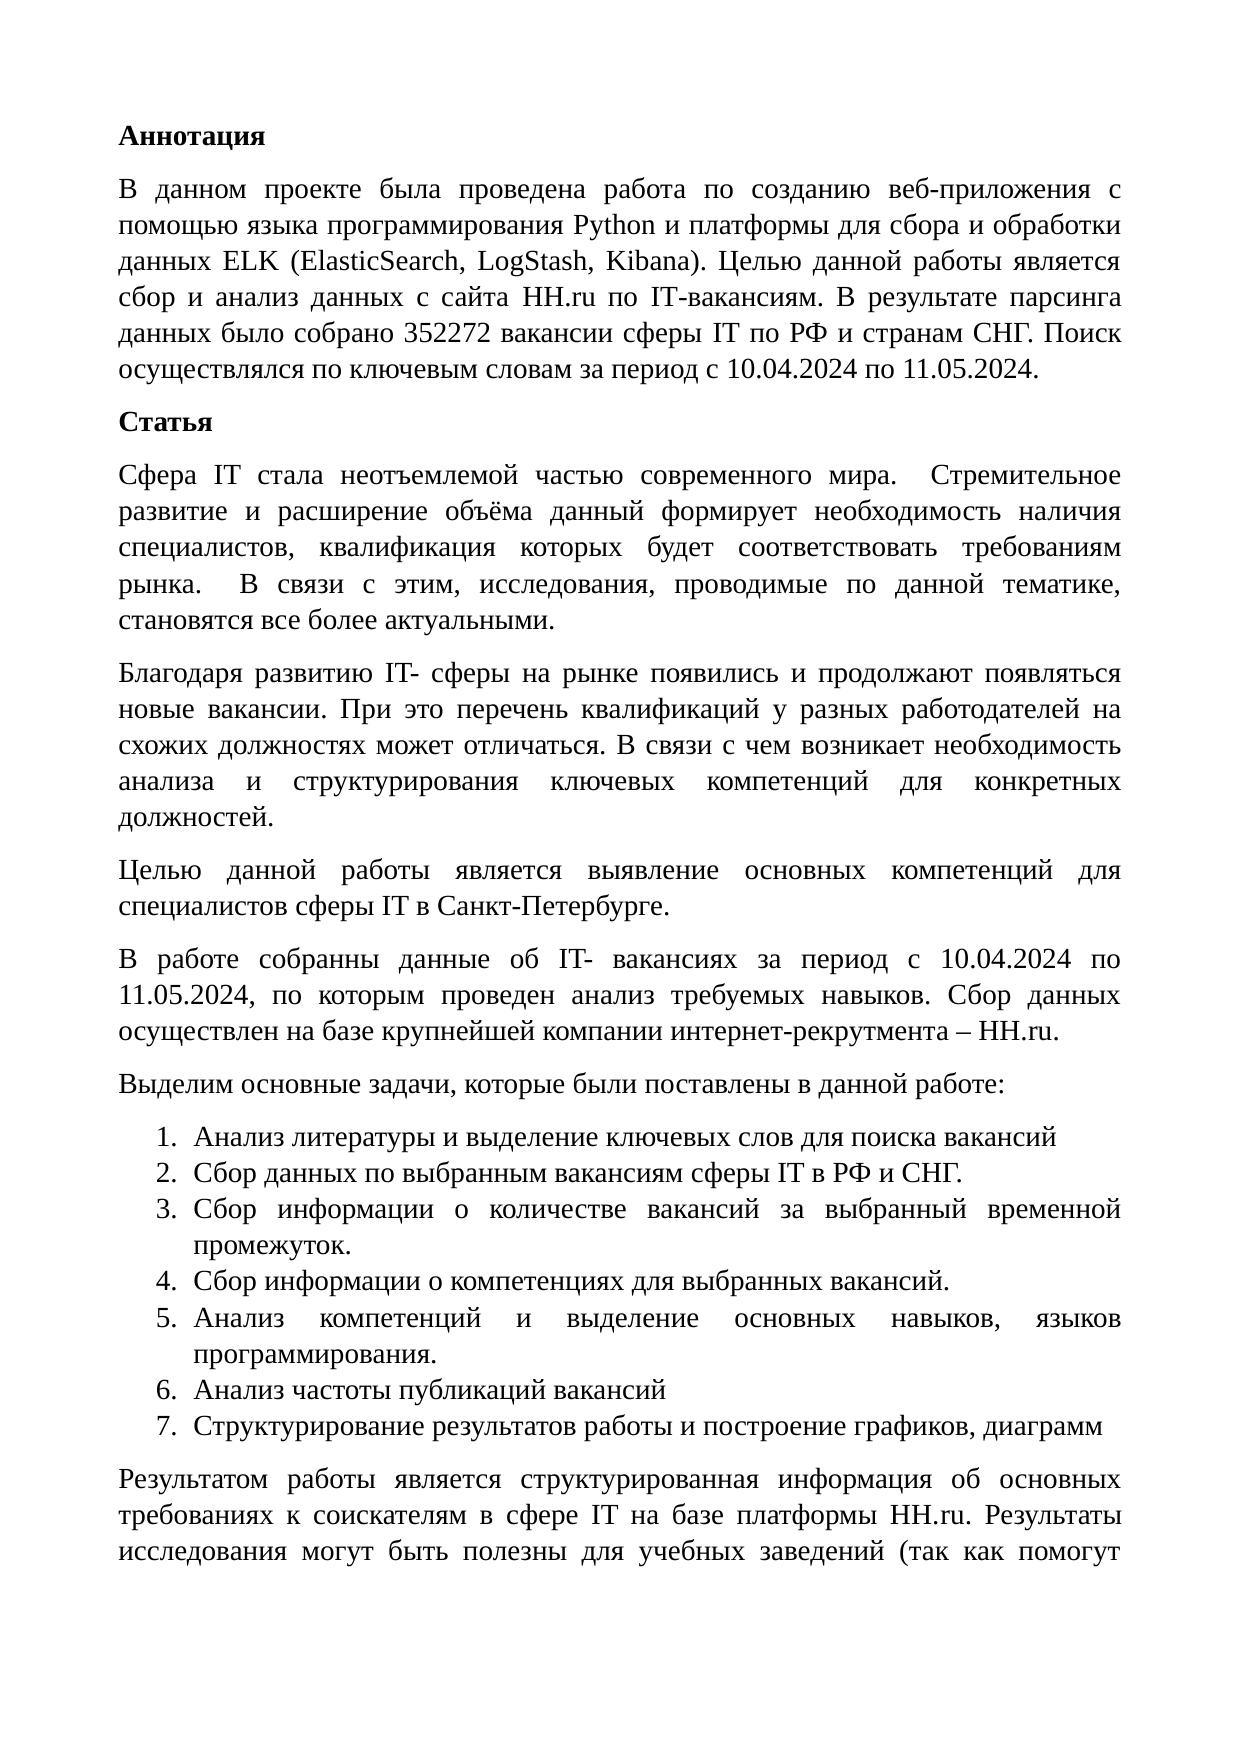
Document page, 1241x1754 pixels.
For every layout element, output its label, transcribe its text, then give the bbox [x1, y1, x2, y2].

text Сфера IT стала неотъемлемой частью современного мира. Стремительное развитие и расширение объёма данный формирует необходимость наличия специалистов, квалификация которых будет соответствовать требованиям рынка. В связи с этим, исследования, проводимые по данной тематике, становятся все более актуальными. [118, 457, 1122, 635]
list Анализ литературы и выделение ключевых слов для поиска вакансий [156, 1119, 1122, 1152]
list Анализ компетенций и выделение основных навыков, языков программирования. [156, 1300, 1122, 1369]
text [118, 1461, 1122, 1567]
text В работе собранны данные об IT- вакансиях за период с 10.04.2024 по 11.05.2024, по которым проведен анализ требуемых навыков. Сбор данных осуществлен на базе крупнейшей компании интернет-рекрутмента – HH.ru. [118, 941, 1122, 1047]
list Сбор информации о количестве вакансий за выбранный временной промежуток. [156, 1191, 1122, 1261]
text Статья [118, 404, 1122, 438]
list Анализ частоты публикаций вакансий [156, 1372, 1122, 1406]
text Благодаря развитию IT- сферы на рынке появились и продолжают появляться новые вакансии. При это перечень квалификаций у разных работодателей на схожих должностях может отличаться. В связи с чем возникает необходимость анализа и структурирования ключевых компетенций для конкретных должностей. [118, 655, 1122, 833]
list Сбор данных по выбранным вакансиям сферы IT в РФ и СНГ. [156, 1155, 1122, 1189]
list Структурирование результатов работы и построение графиков, диаграмм [156, 1408, 1122, 1442]
text Целью данной работы является выявление основных компетенций для специалистов сферы IT в Санкт-Петербурге. [118, 852, 1122, 922]
list Сбор информации о компетенциях для выбранных вакансий. [156, 1263, 1122, 1297]
text Выделим основные задачи, которые были поставлены в данной работе: [118, 1066, 1122, 1100]
text Аннотация [118, 118, 1122, 152]
text В данном проекте была проведена работа по созданию веб-приложения с помощью языка программирования Python и платформы для сбора и обработки данных ELK (ElasticSearch, LogStash, Kibana). Целью данной работы является сбор и анализ данных с сайта HH.ru по IT-вакансиям. В результате парсинга данных было собрано 352272 вакансии сферы IT по РФ и странам СНГ. Поиск осуществлялся по ключевым словам за период с 10.04.2024 по 11.05.2024. [118, 171, 1122, 385]
